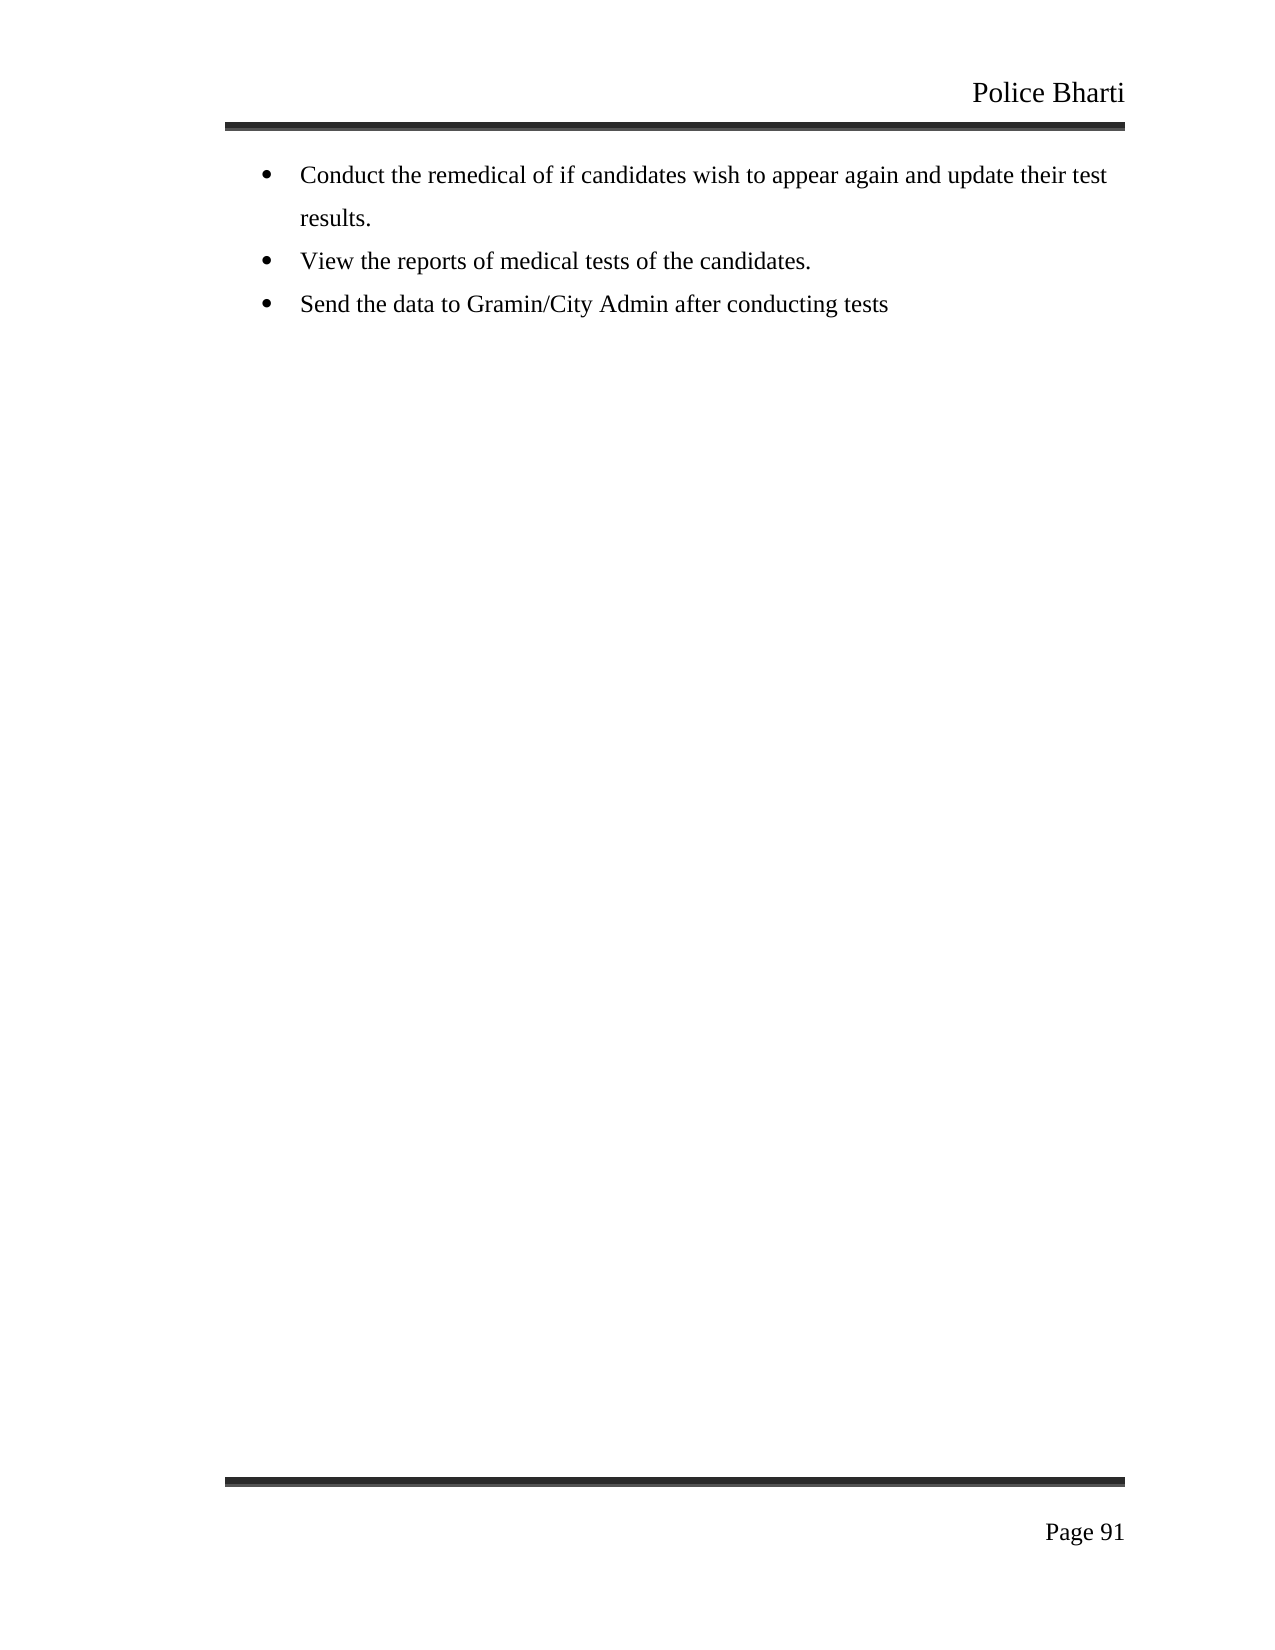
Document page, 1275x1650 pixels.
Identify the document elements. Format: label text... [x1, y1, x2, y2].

list Send the data to Gramin/City Admin after conducting tests [262, 289, 1125, 318]
list Conduct the remedical of if candidates wish to appear again and update their test results. [262, 160, 1125, 232]
list View the reports of medical tests of the candidates. [262, 246, 1125, 275]
